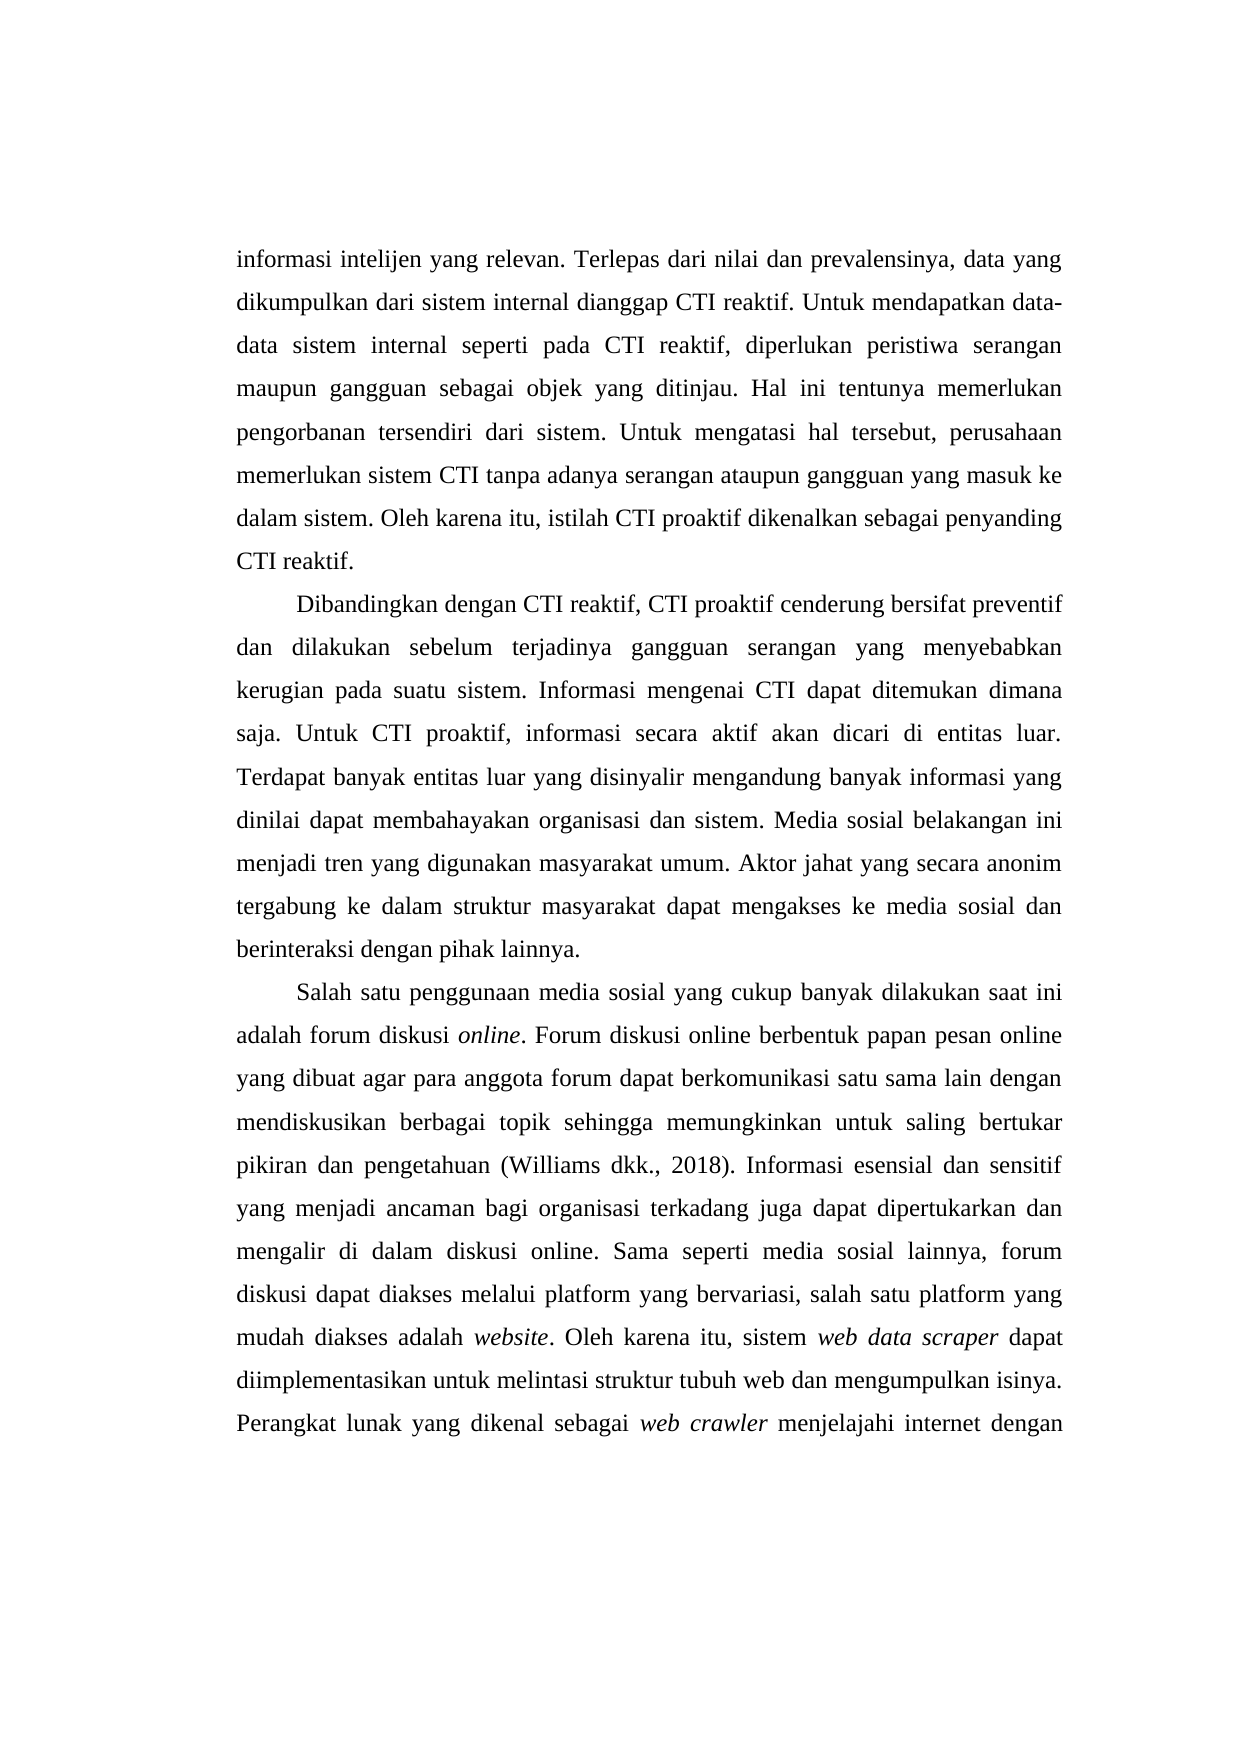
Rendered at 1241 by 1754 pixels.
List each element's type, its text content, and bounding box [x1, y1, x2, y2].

text Dibandingkan dengan CTI reaktif, CTI proaktif cenderung bersifat preventif dan dilakukan sebelum terjadinya gangguan serangan yang menyebabkan kerugian pada suatu sistem. Informasi mengenai CTI dapat ditemukan dimana saja. Untuk CTI proaktif, informasi secara aktif akan dicari di entitas luar. Terdapat banyak entitas luar yang disinyalir mengandung banyak informasi yang dinilai dapat membahayakan organisasi dan sistem. Media sosial belakangan ini menjadi tren yang digunakan masyarakat umum. Aktor jahat yang secara anonim tergabung ke dalam struktur masyarakat dapat mengakses ke media sosial dan berinteraksi dengan pihak lainnya. [236, 589, 1063, 963]
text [236, 977, 1063, 1437]
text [236, 244, 1063, 575]
